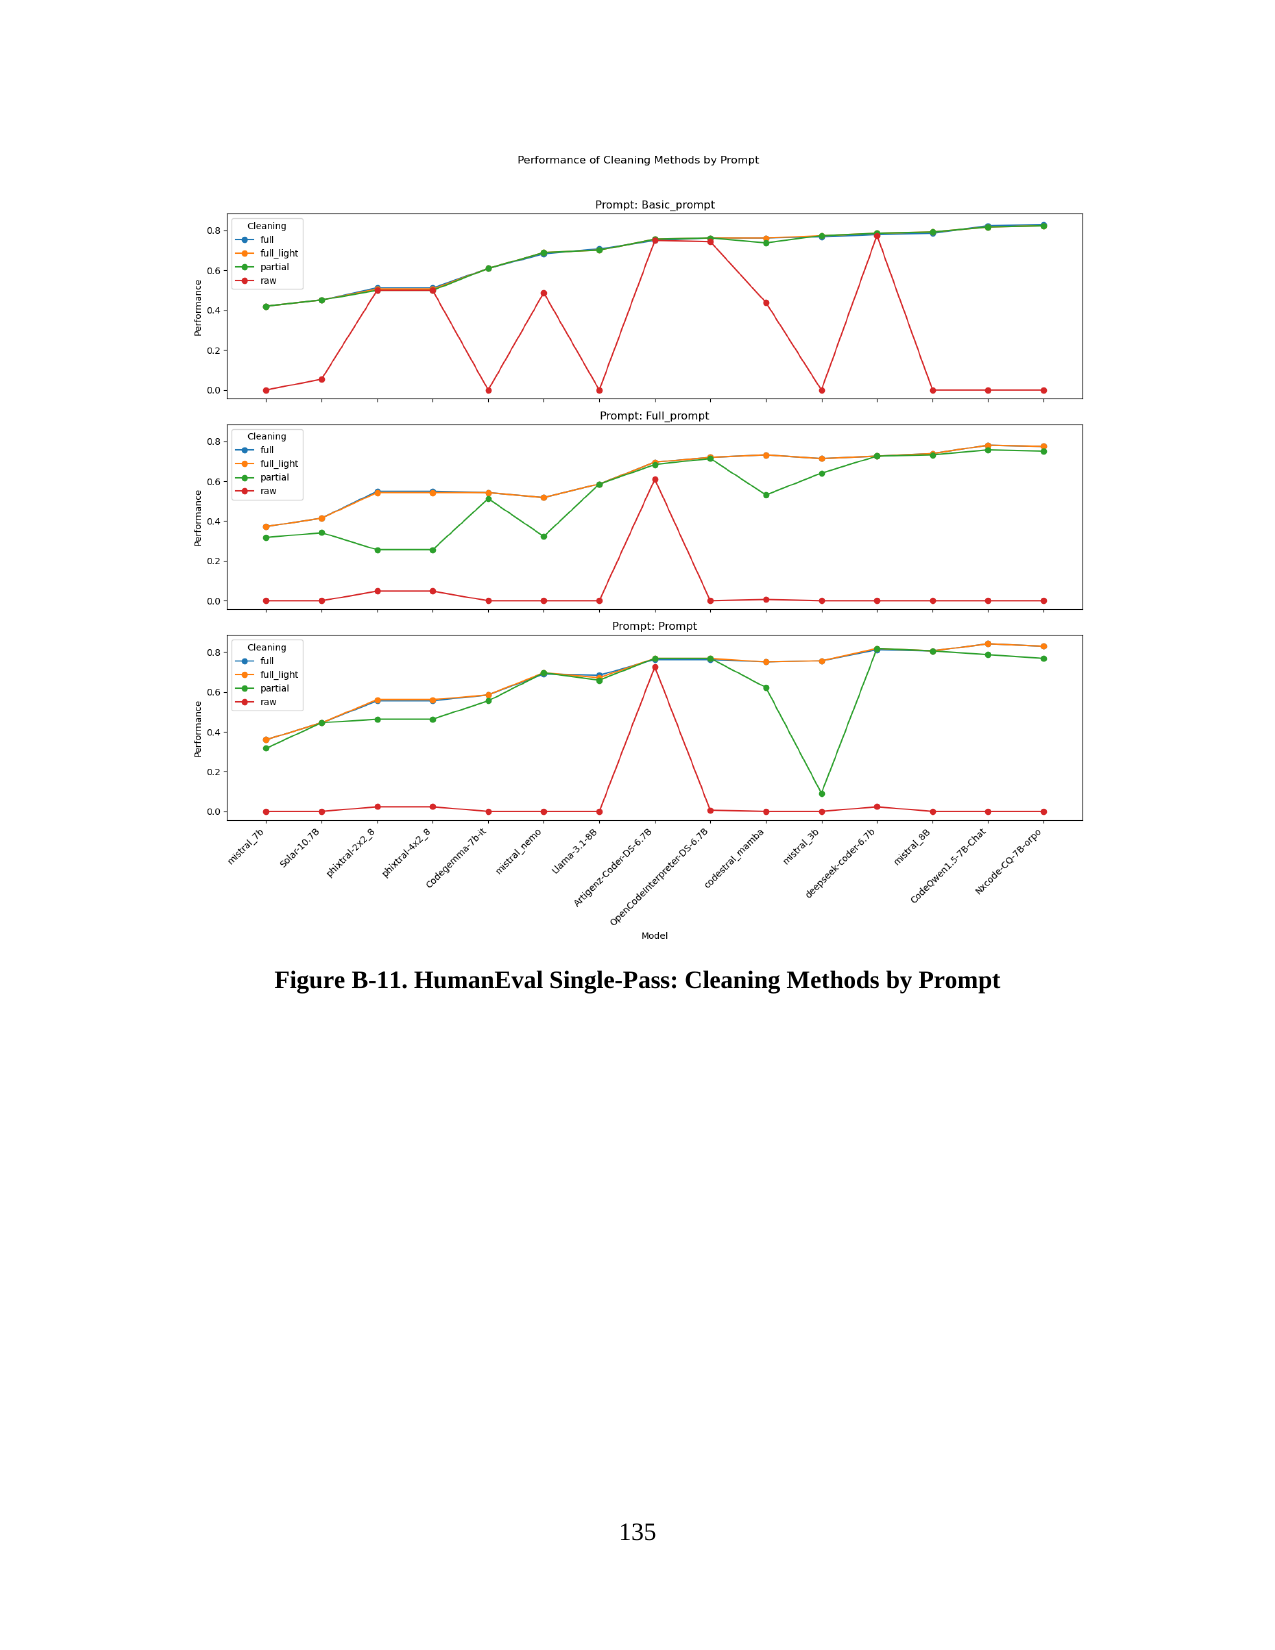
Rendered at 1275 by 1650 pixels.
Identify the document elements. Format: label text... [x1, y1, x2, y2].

subtitle Figure B-11. HumanEval Single-Pass: Cleaning Methods by Prompt [187, 965, 1087, 994]
picture [187, 150, 1088, 947]
